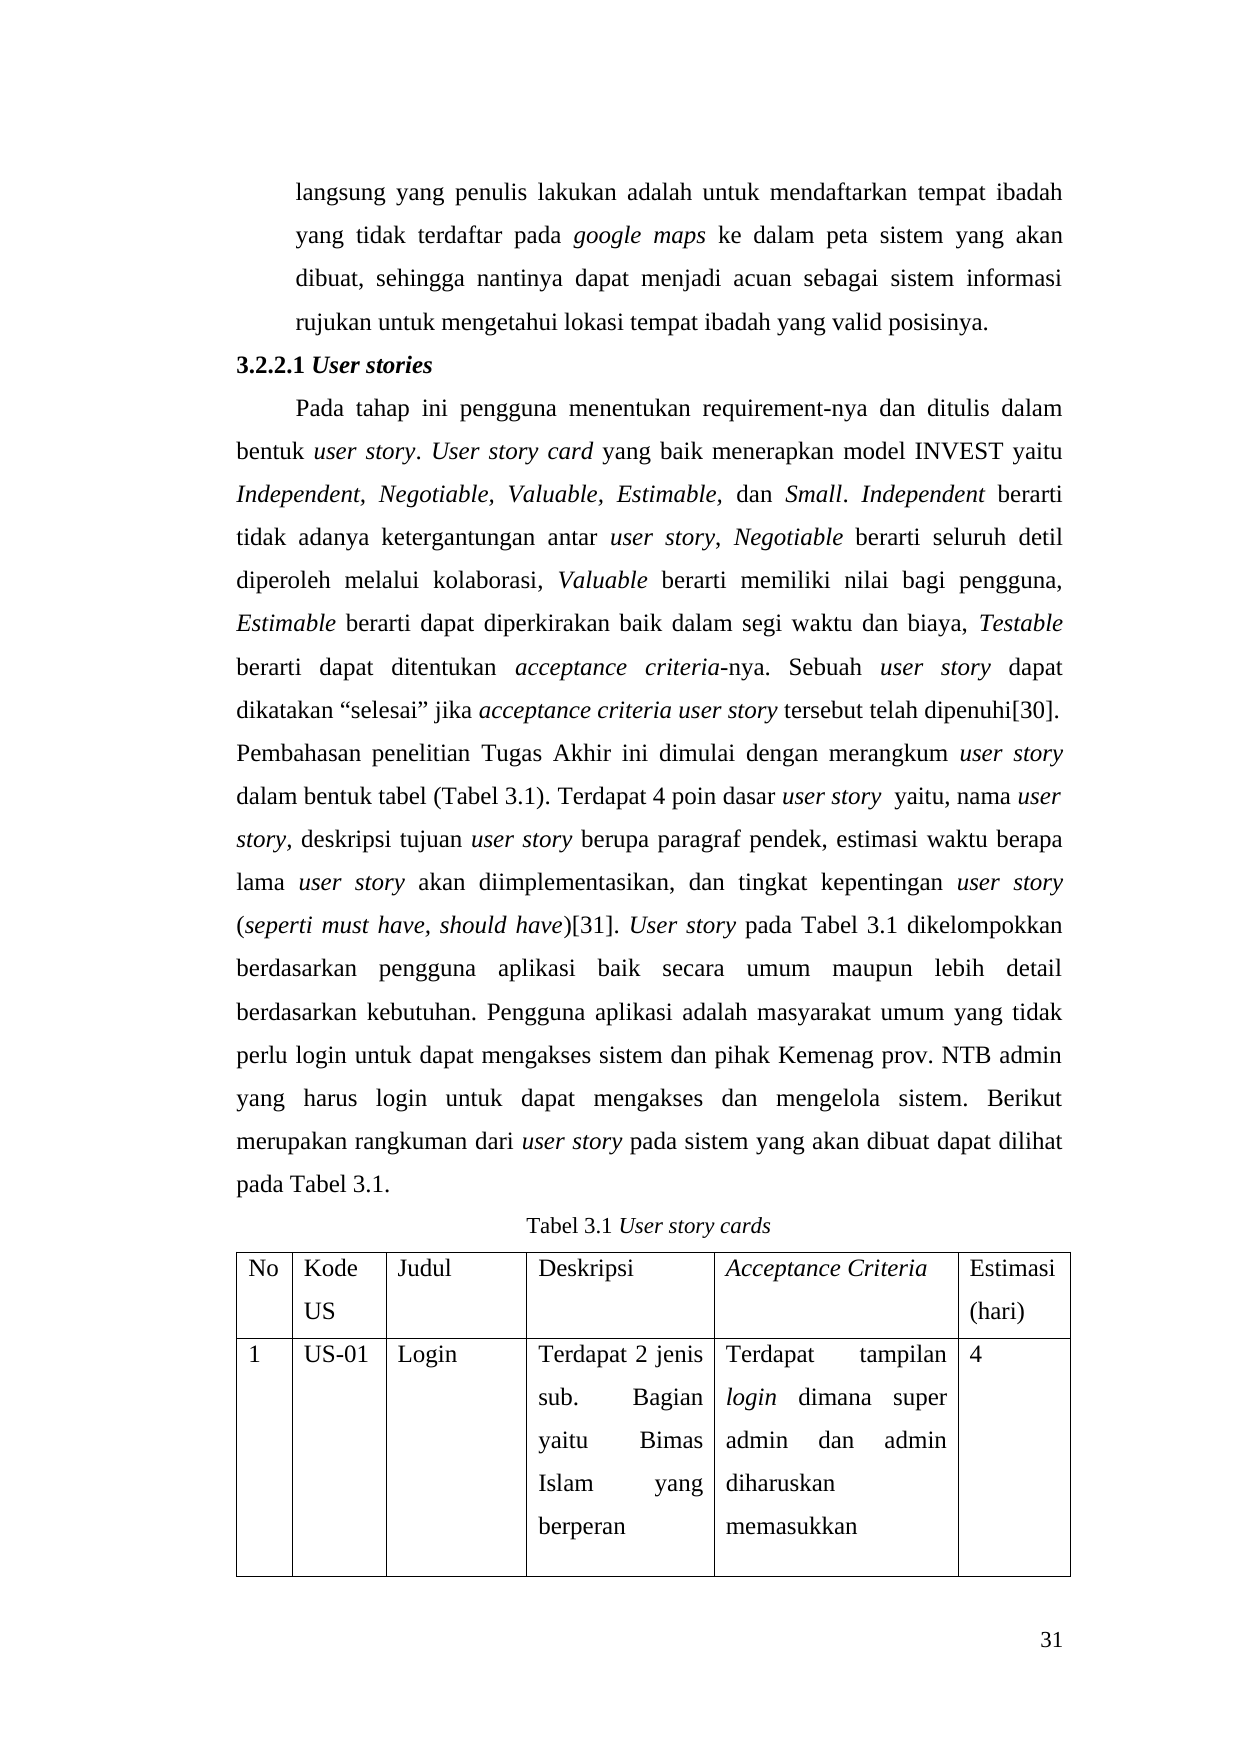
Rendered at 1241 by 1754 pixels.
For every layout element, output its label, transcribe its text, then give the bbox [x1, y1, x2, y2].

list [295, 177, 1063, 335]
text Pembahasan penelitian Tugas Akhir ini dimulai dengan merangkum user story dalam bentuk tabel (Tabel 3.1). Terdapat 4 poin dasar user story yaitu, nama user story, deskripsi tujuan user story berupa paragraf pendek, estimasi waktu berapa lama user story akan diimplementasikan, dan tingkat kepentingan user story (seperti must have, should have)[31]. User story pada Tabel 3.1 dikelompokkan berdasarkan pengguna aplikasi baik secara umum maupun lebih detail berdasarkan kebutuhan. Pengguna aplikasi adalah masyarakat umum yang tidak perlu login untuk dapat mengakses sistem dan pihak Kemenag prov. NTB admin yang harus login untuk dapat mengakses dan mengelola sistem. Berikut merupakan rangkuman dari user story pada sistem yang akan dibuat dapat dilihat pada Tabel 3.1. [236, 738, 1063, 1198]
table_header Judul [387, 1253, 526, 1338]
list User stories [236, 350, 1063, 378]
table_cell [527, 1339, 714, 1576]
text Pada tahap ini pengguna menentukan requirement-nya dan ditulis dalam bentuk user story. User story card yang baik menerapkan model INVEST yaitu Independent, Negotiable, Valuable, Estimable, dan Small. Independent berarti tidak adanya ketergantungan antar user story, Negotiable berarti seluruh detil diperoleh melalui kolaborasi, Valuable berarti memiliki nilai bagi pengguna, Estimable berarti dapat diperkirakan baik dalam segi waktu dan biaya, Testable berarti dapat ditentukan acceptance criteria-nya. Sebuah user story dapat dikatakan “selesai” jika acceptance criteria user story tersebut telah dipenuhi[30]. [236, 393, 1063, 723]
table_header Deskripsi [527, 1253, 714, 1338]
table_header Acceptance Criteria [715, 1253, 958, 1338]
table_header No [237, 1253, 292, 1338]
table_cell 1 [237, 1339, 292, 1576]
table_cell Login [387, 1339, 526, 1576]
table_header Kode US [293, 1253, 386, 1338]
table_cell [715, 1339, 958, 1576]
table_cell 4 [959, 1339, 1070, 1576]
table_cell US-01 [293, 1339, 386, 1576]
table_header Estimasi (hari) [959, 1253, 1070, 1338]
text Tabel 3.1 User story cards [236, 1212, 1063, 1238]
